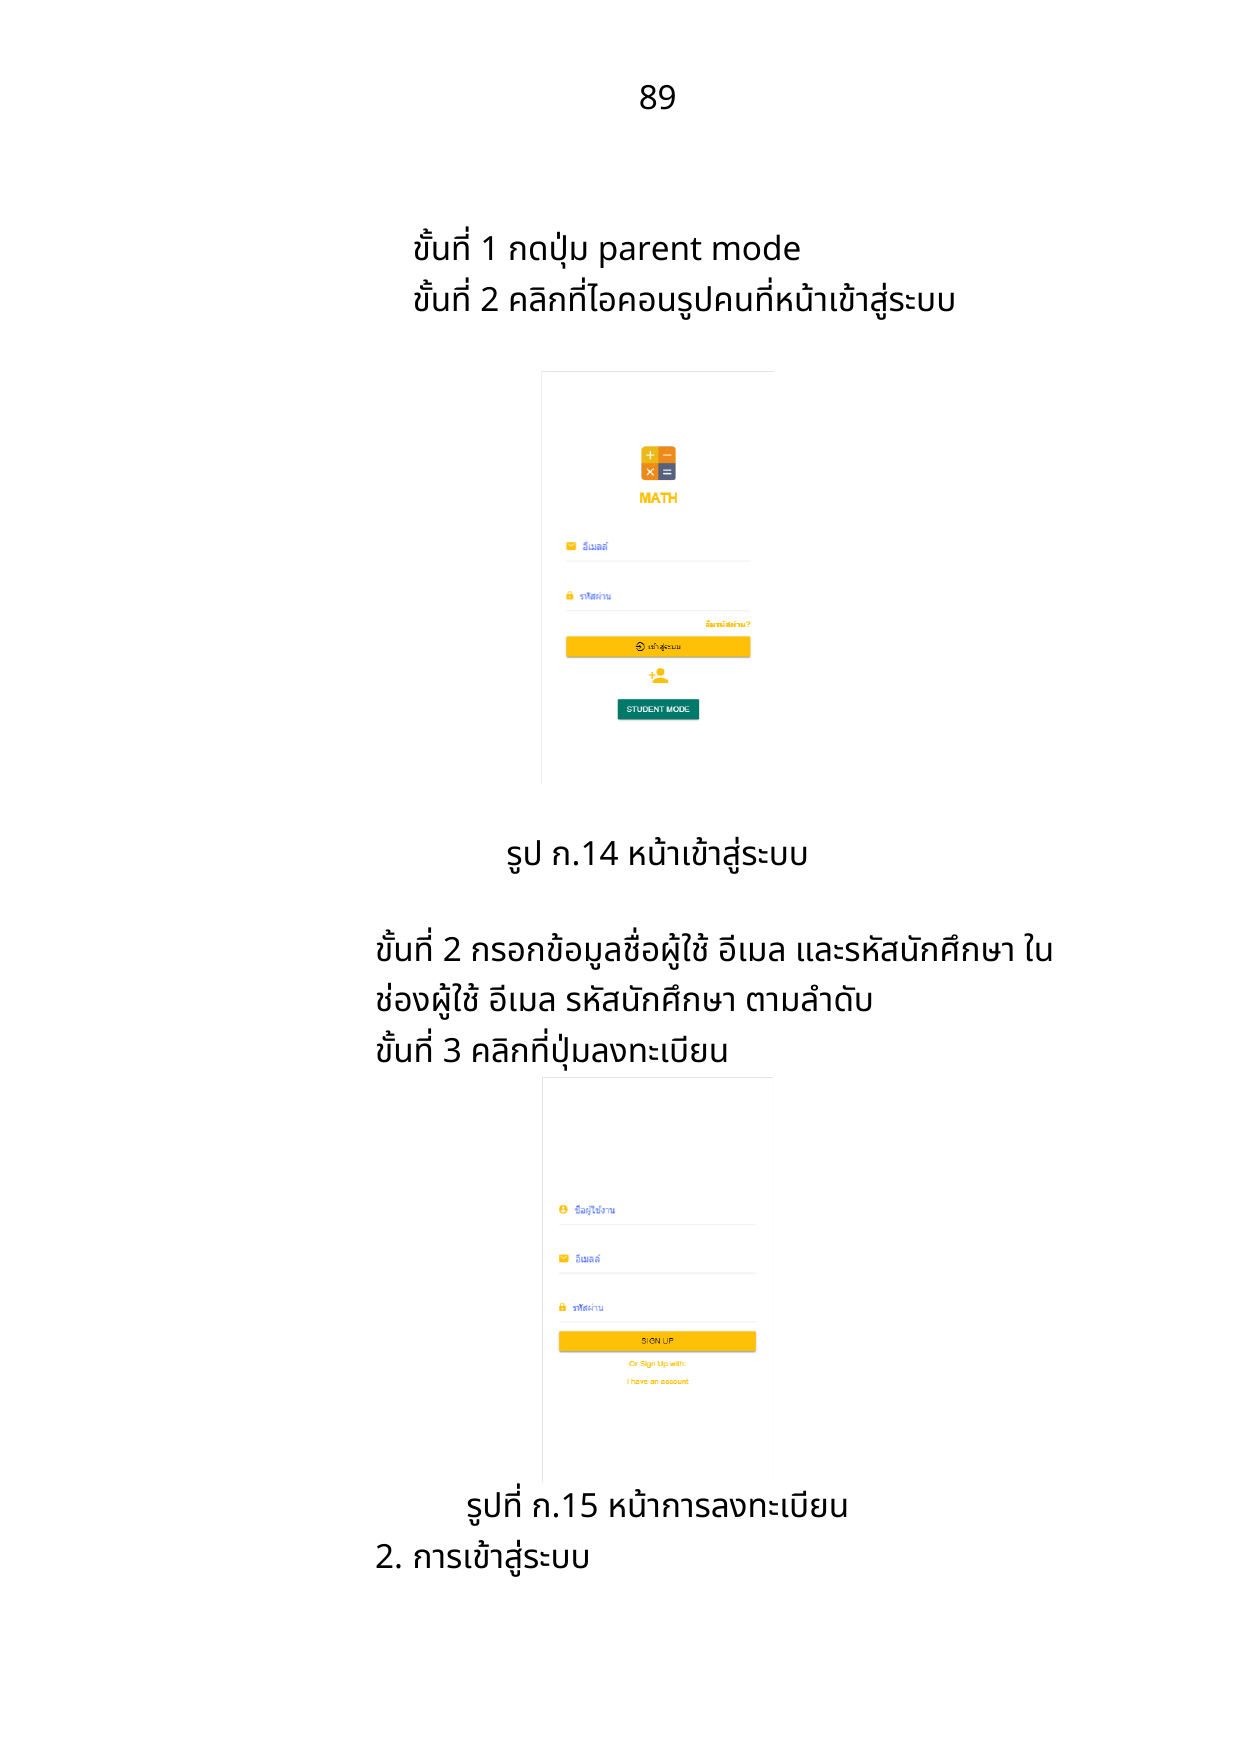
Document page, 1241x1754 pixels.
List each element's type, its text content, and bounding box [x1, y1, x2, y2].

text รูป ก.14 หน้าเข้าสู่ระบบ [225, 829, 1090, 880]
text ขั้นที่ 3 คลิกที่ปุ่มลงทะเบียน [375, 1027, 1090, 1077]
text รูปที่ ก.15 หน้าการลงทะเบียน [225, 1482, 1090, 1533]
text ขั้นที่ 2 กรอกข้อมูลชื่อผู้ใช้ อีเมล และรหัสนักศึกษา ในช่องผู้ใช้ อีเมล รหัสนักศึกษา ตามลำดับ [375, 926, 1090, 1027]
list การเข้าสู่ระบบ [375, 1533, 1090, 1583]
picture [541, 371, 774, 784]
list ขั้นที่ 2 คลิกที่ไอคอนรูปคนที่หน้าเข้าสู่ระบบ [412, 276, 1090, 326]
picture [542, 1077, 774, 1482]
list ขั้นที่ 1 กดปุ่ม parent mode [412, 225, 1090, 276]
